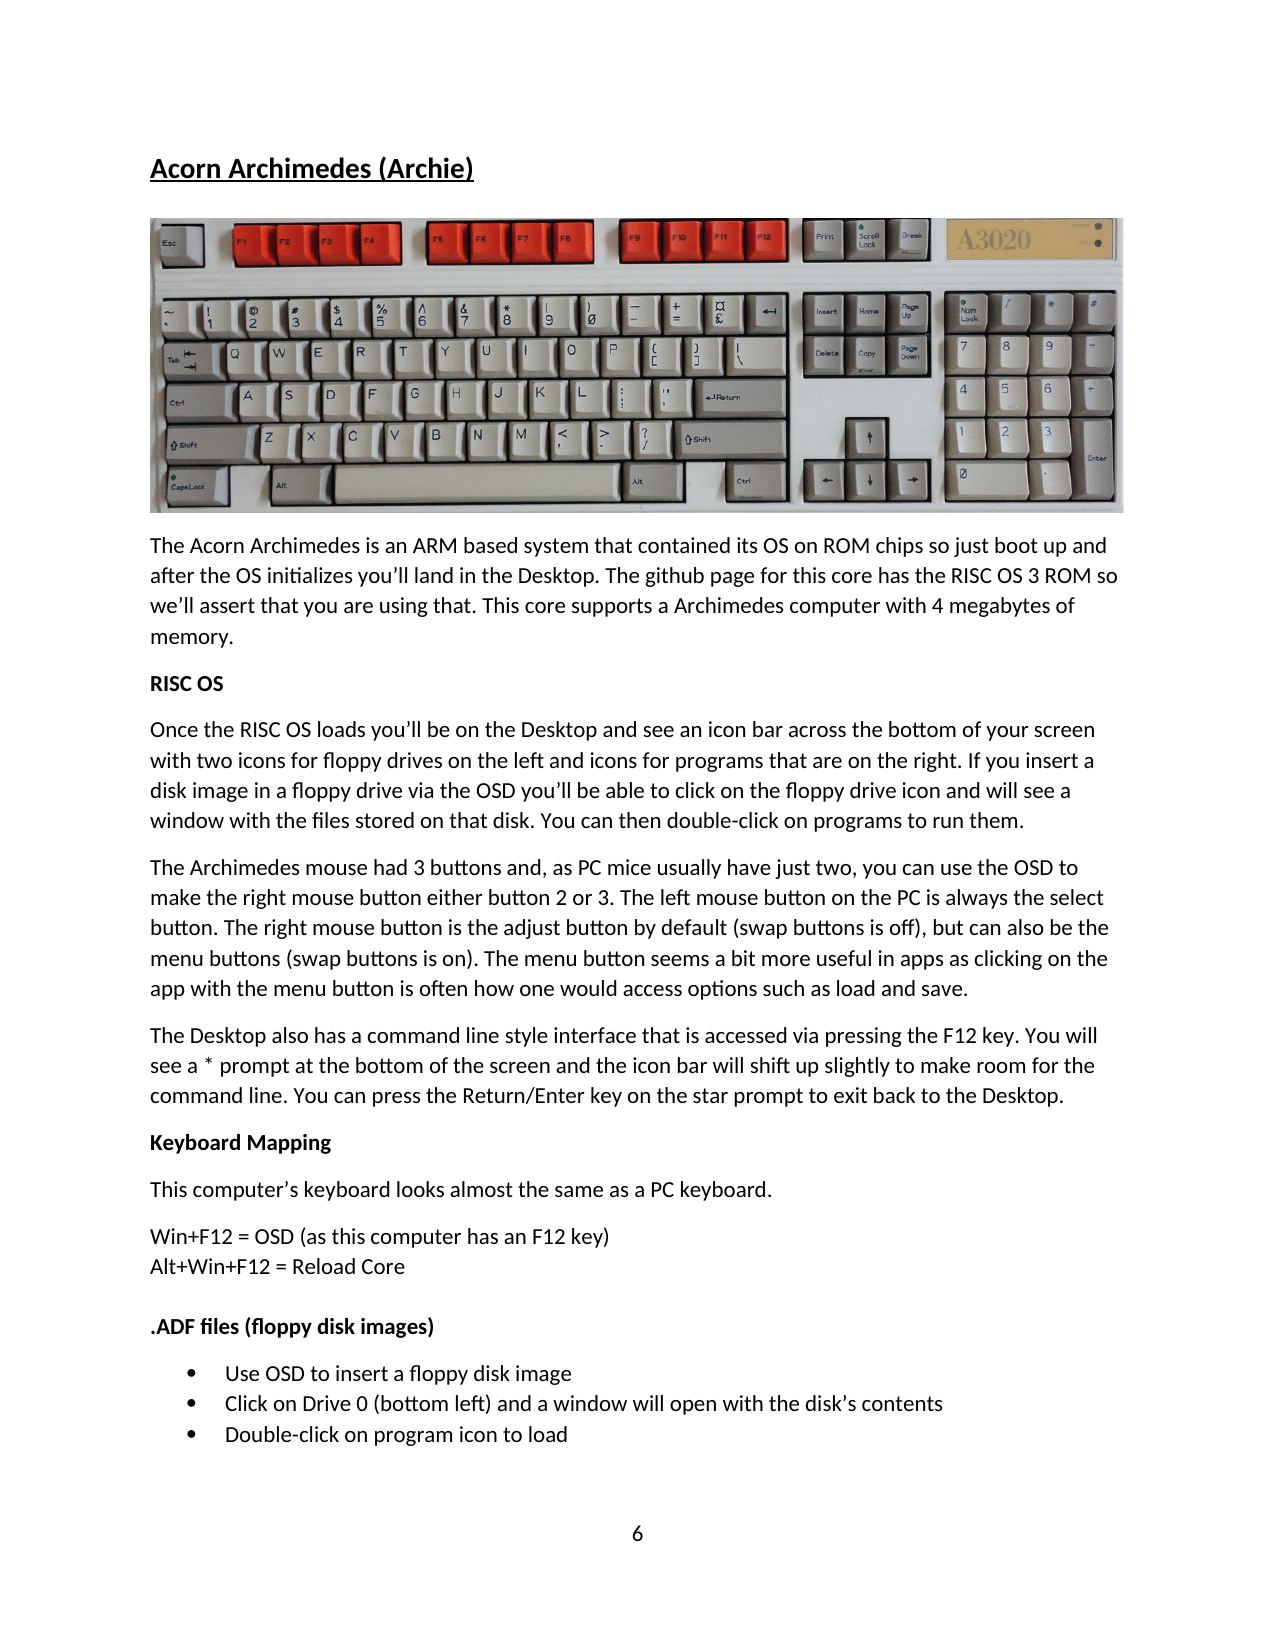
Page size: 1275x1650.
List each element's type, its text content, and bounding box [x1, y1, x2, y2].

text The Acorn Archimedes is an ARM based system that contained its OS on ROM chips so just boot up and after the OS initializes you’ll land in the Desktop. The github page for this core has the RISC OS 3 ROM so we’ll assert that you are using that. This core supports a Archimedes computer with 4 megabytes of memory. [150, 531, 1125, 650]
text Once the RISC OS loads you’ll be on the Desktop and see an icon bar across the bottom of your screen with two icons for floppy drives on the left and icons for programs that are on the right. If you insert a disk image in a floppy drive via the OSD you’ll be able to click on the floppy drive icon and will see a window with the files stored on that disk. You can then double-click on programs to run them. [150, 716, 1125, 834]
text RISC OS [150, 669, 1125, 697]
list Click on Drive 0 (bottom left) and a window will open with the disk’s contents [187, 1389, 1125, 1417]
text This computer’s keyboard looks almost the same as a PC keyboard. [150, 1175, 1125, 1203]
picture [150, 218, 1124, 513]
text Keyboard Mapping [150, 1128, 1125, 1156]
text The Archimedes mouse had 3 buttons and, as PC mice usually have just two, you can use the OSD to make the right mouse button either button 2 or 3. The left mouse button on the PC is always the select button. The right mouse button is the adjust button by default (swap buttons is off), but can also be the menu buttons (swap buttons is on). The menu button seems a bit more useful in apps as clicking on the app with the menu button is often how one would access options such as load and save. [150, 853, 1125, 1002]
list Double-click on program icon to load [187, 1420, 1125, 1448]
list Use OSD to insert a floppy disk image [187, 1359, 1125, 1387]
text The Desktop also has a command line style interface that is accessed via pressing the F12 key. You will see a * prompt at the bottom of the screen and the icon bar will shift up slightly to make room for the command line. You can press the Return/Enter key on the star prompt to exit back to the Desktop. [150, 1021, 1125, 1109]
text Win+F12 = OSD (as this computer has an F12 key) Alt+Win+F12 = Reload Core .ADF files (floppy disk images) [150, 1222, 1125, 1340]
